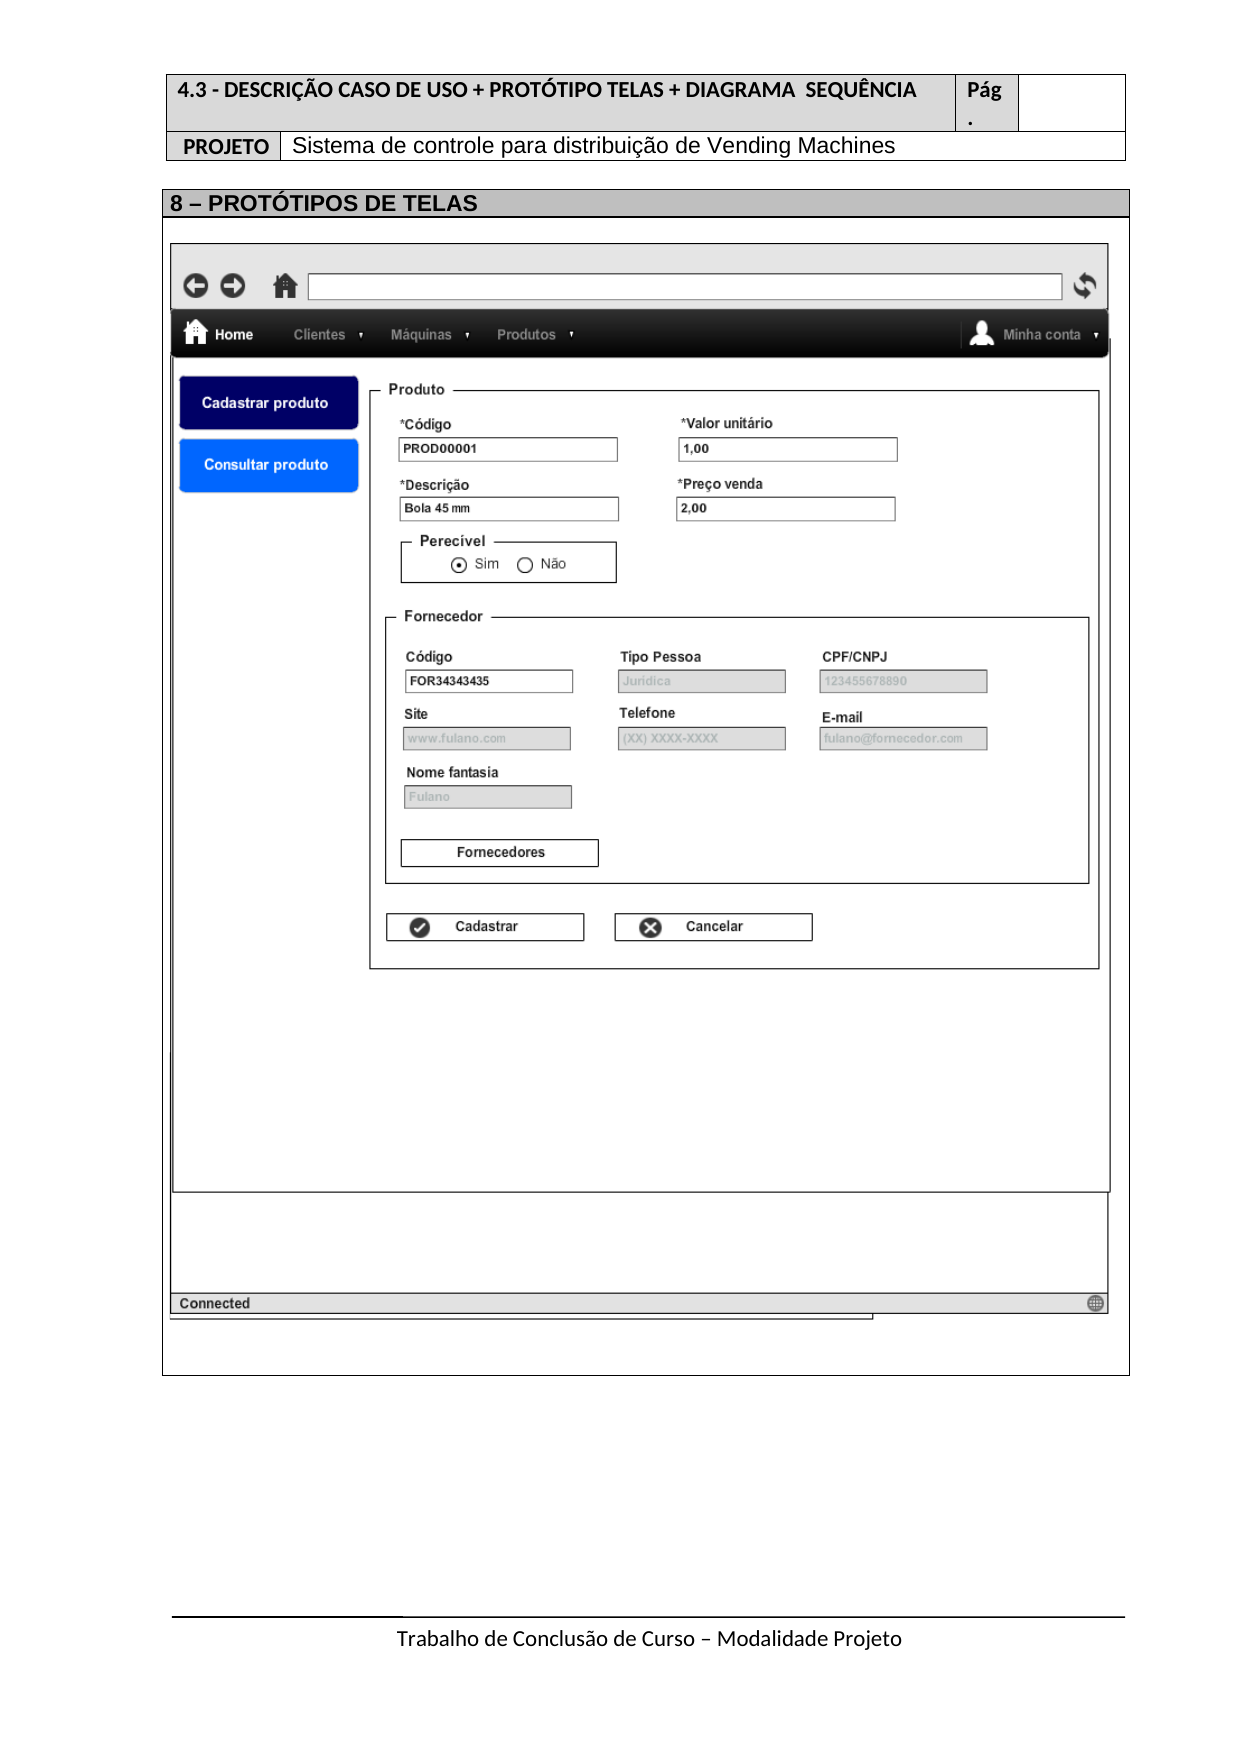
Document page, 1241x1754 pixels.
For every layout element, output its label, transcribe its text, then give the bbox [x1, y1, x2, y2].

table_cell [163, 218, 1129, 1375]
table_header 8 – PROTÓTIPOS DE TELAS [163, 190, 1129, 216]
picture [169, 243, 1113, 1323]
